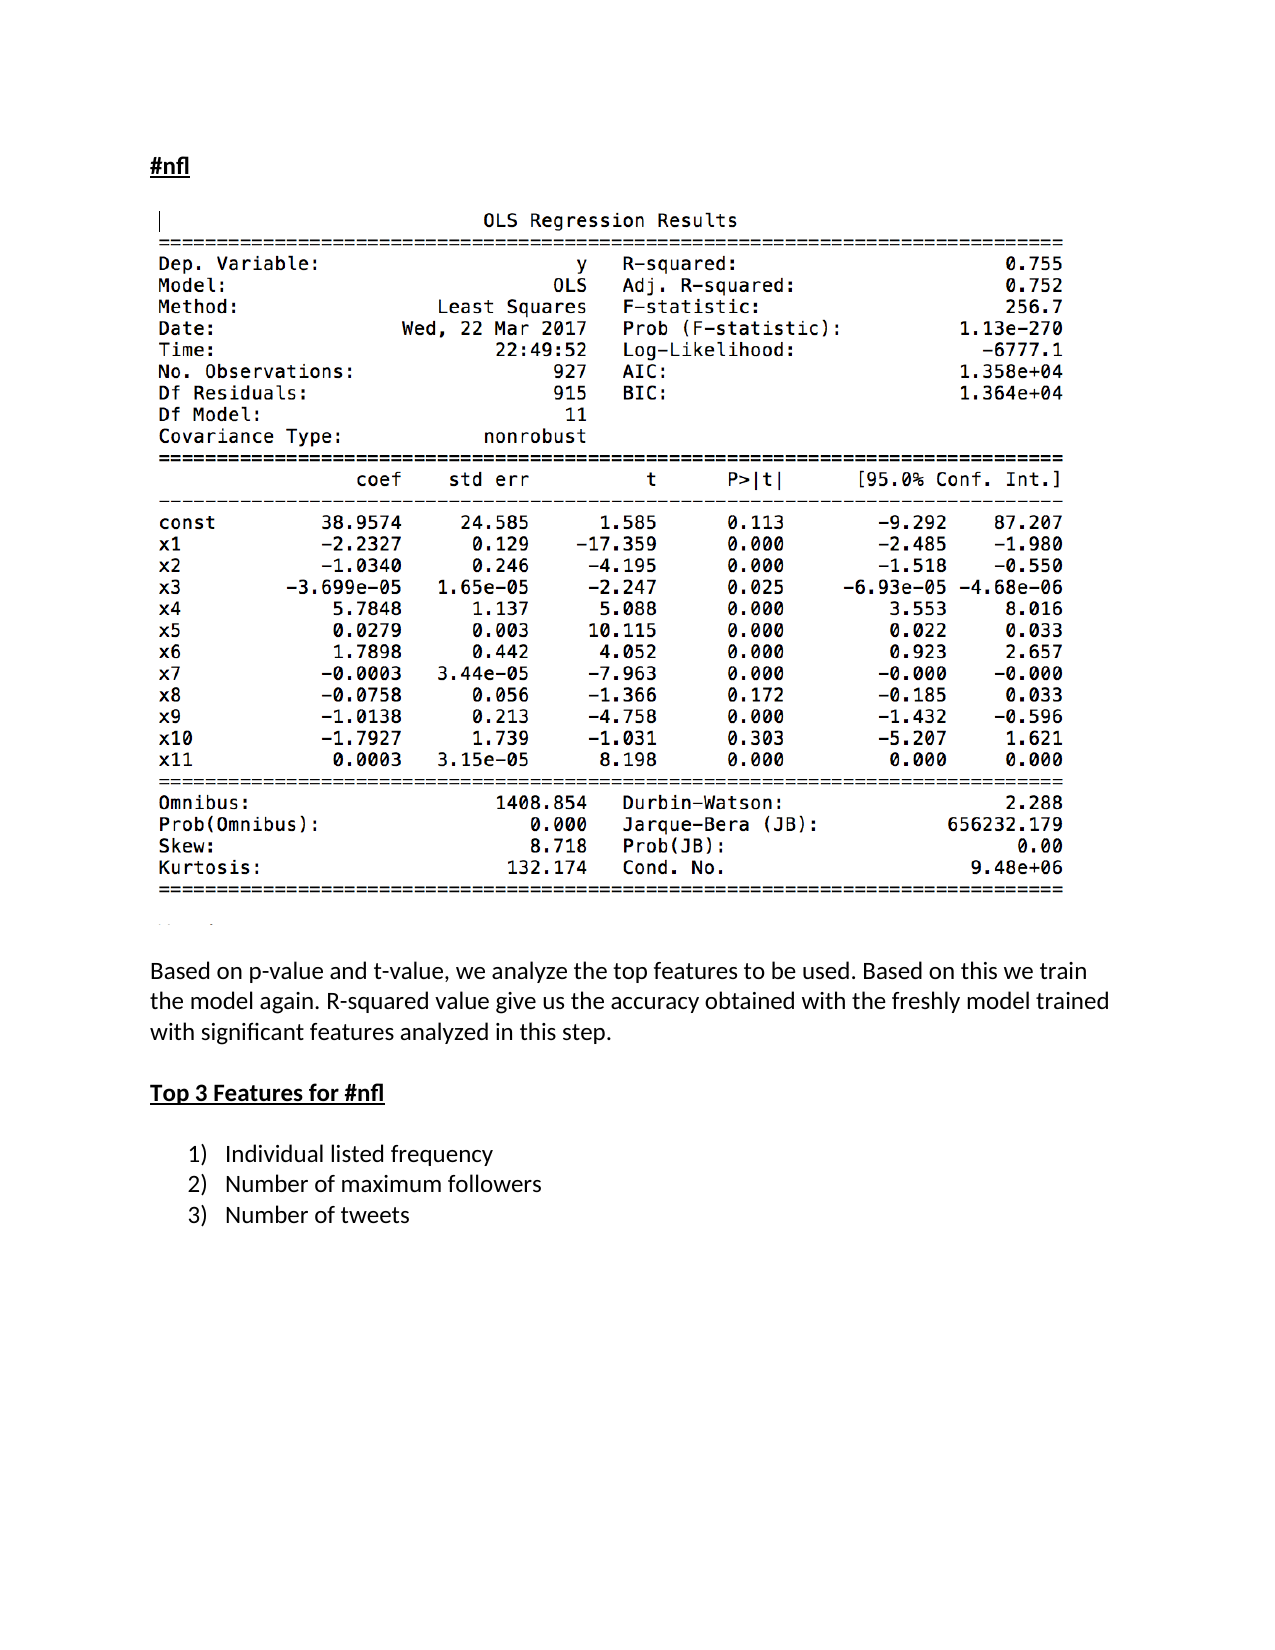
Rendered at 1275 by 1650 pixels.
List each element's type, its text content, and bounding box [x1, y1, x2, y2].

list Number of maximum followers [187, 1168, 1125, 1199]
picture [150, 211, 1125, 925]
text #nfl [150, 150, 1125, 181]
text Top 3 Features for #nfl [150, 1077, 1125, 1107]
list Number of tweets [187, 1199, 1125, 1229]
text Based on p-value and t-value, we analyze the top features to be used. Based on this we train the model again. R-squared value give us the accuracy obtained with the freshly model trained with significant features analyzed in this step. [150, 955, 1125, 1046]
list Individual listed frequency [187, 1138, 1125, 1168]
